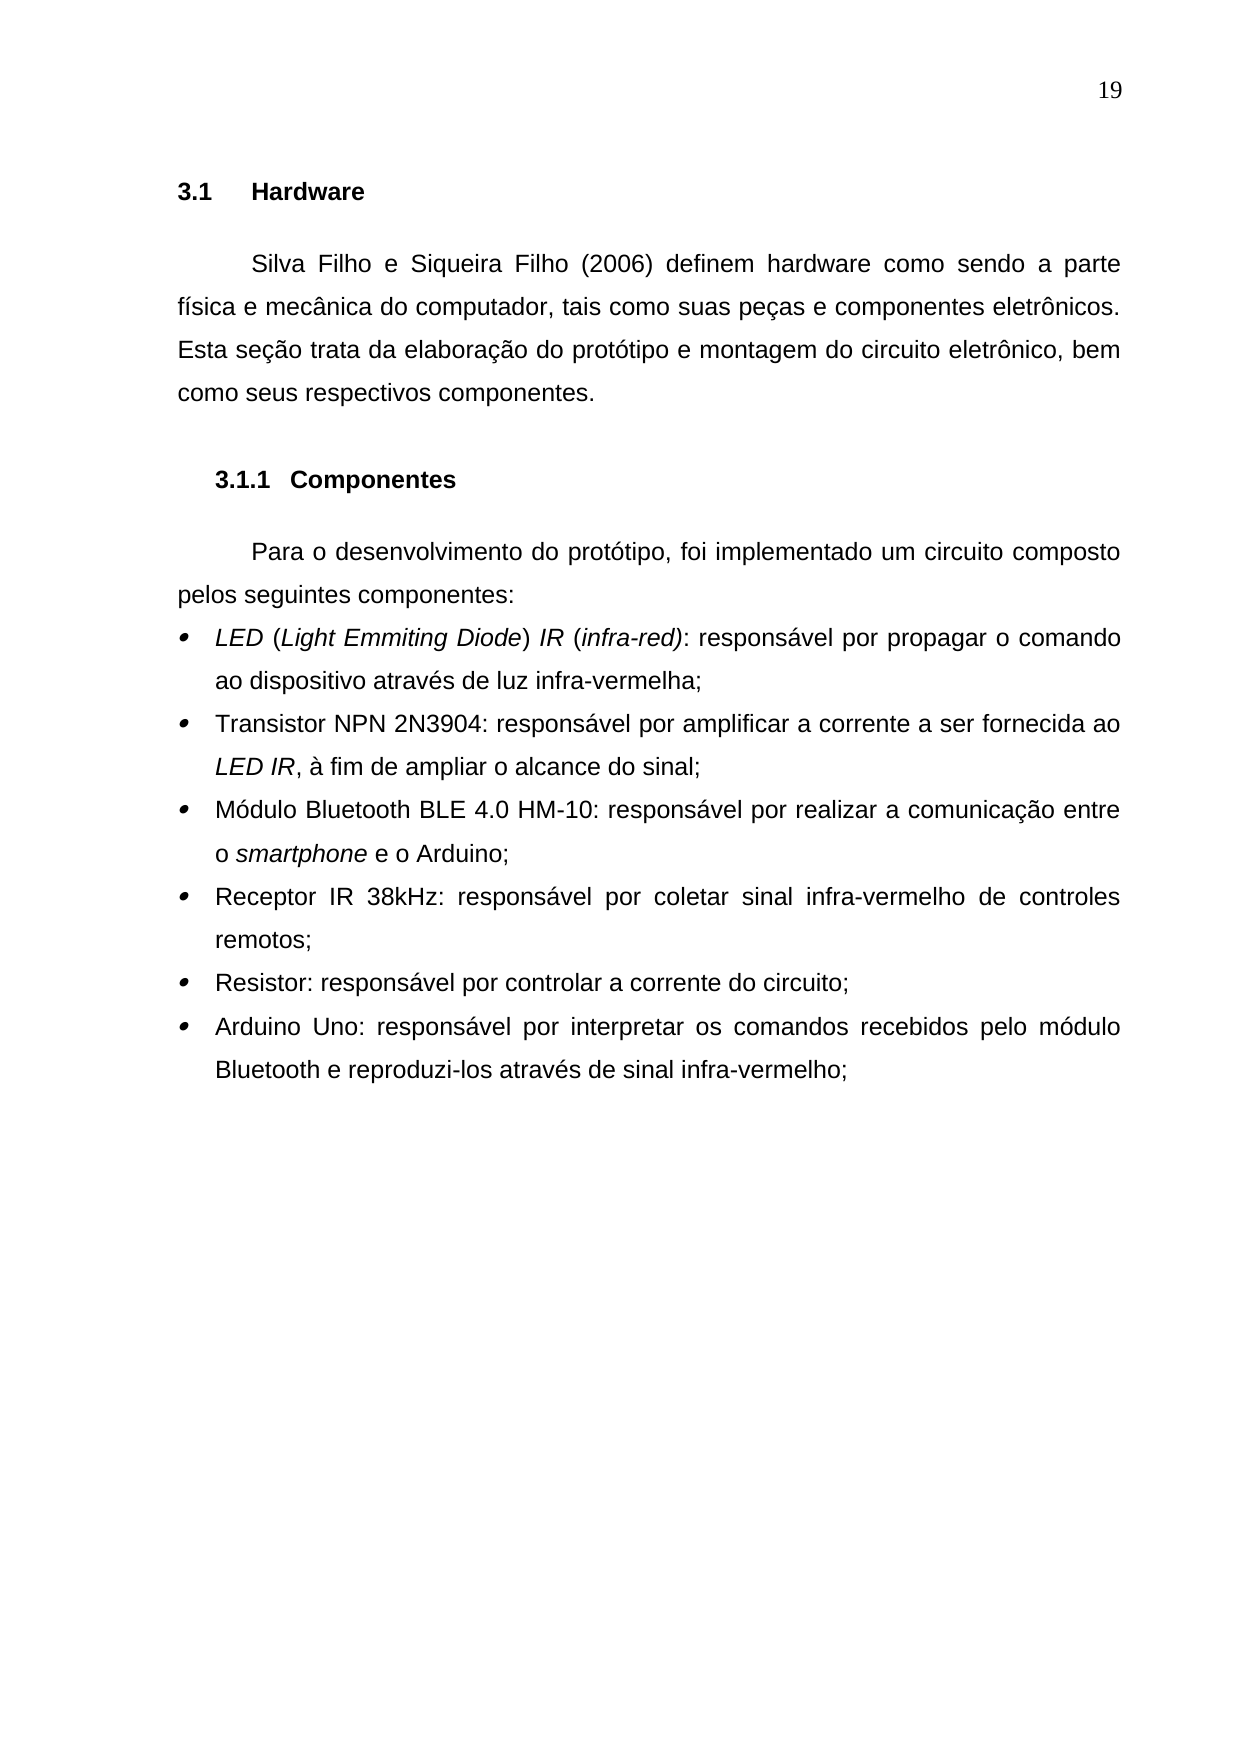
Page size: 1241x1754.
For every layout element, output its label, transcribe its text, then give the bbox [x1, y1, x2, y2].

list Hardware [177, 177, 1122, 206]
list LED (Light Emmiting Diode) IR (infra-red): responsável por propagar o comando ao dispositivo através de luz infra-vermelha; [177, 623, 1122, 695]
list Módulo Bluetooth BLE 4.0 HM-10: responsável por realizar a comunicação entre o smartphone e o Arduino; [177, 796, 1122, 867]
list Transistor NPN 2N3904: responsável por amplificar a corrente a ser fornecida ao LED IR, à fim de ampliar o alcance do sinal; [177, 709, 1122, 781]
list Arduino Uno: responsável por interpretar os comandos recebidos pelo módulo Bluetooth e reproduzi-los através de sinal infra-vermelho; [177, 1011, 1122, 1083]
list Receptor IR 38kHz: responsável por coletar sinal infra-vermelho de controles remotos; [177, 882, 1122, 954]
text Para o desenvolvimento do protótipo, foi implementado um circuito composto pelos seguintes componentes: [177, 537, 1122, 608]
list Resistor: responsável por controlar a corrente do circuito; [177, 968, 1122, 997]
list Componentes [215, 465, 1122, 493]
text Silva Filho e Siqueira Filho (2006) definem hardware como sendo a parte física e mecânica do computador, tais como suas peças e componentes eletrônicos. Esta seção trata da elaboração do protótipo e montagem do circuito eletrônico, bem como seus respectivos componentes. [177, 249, 1122, 407]
